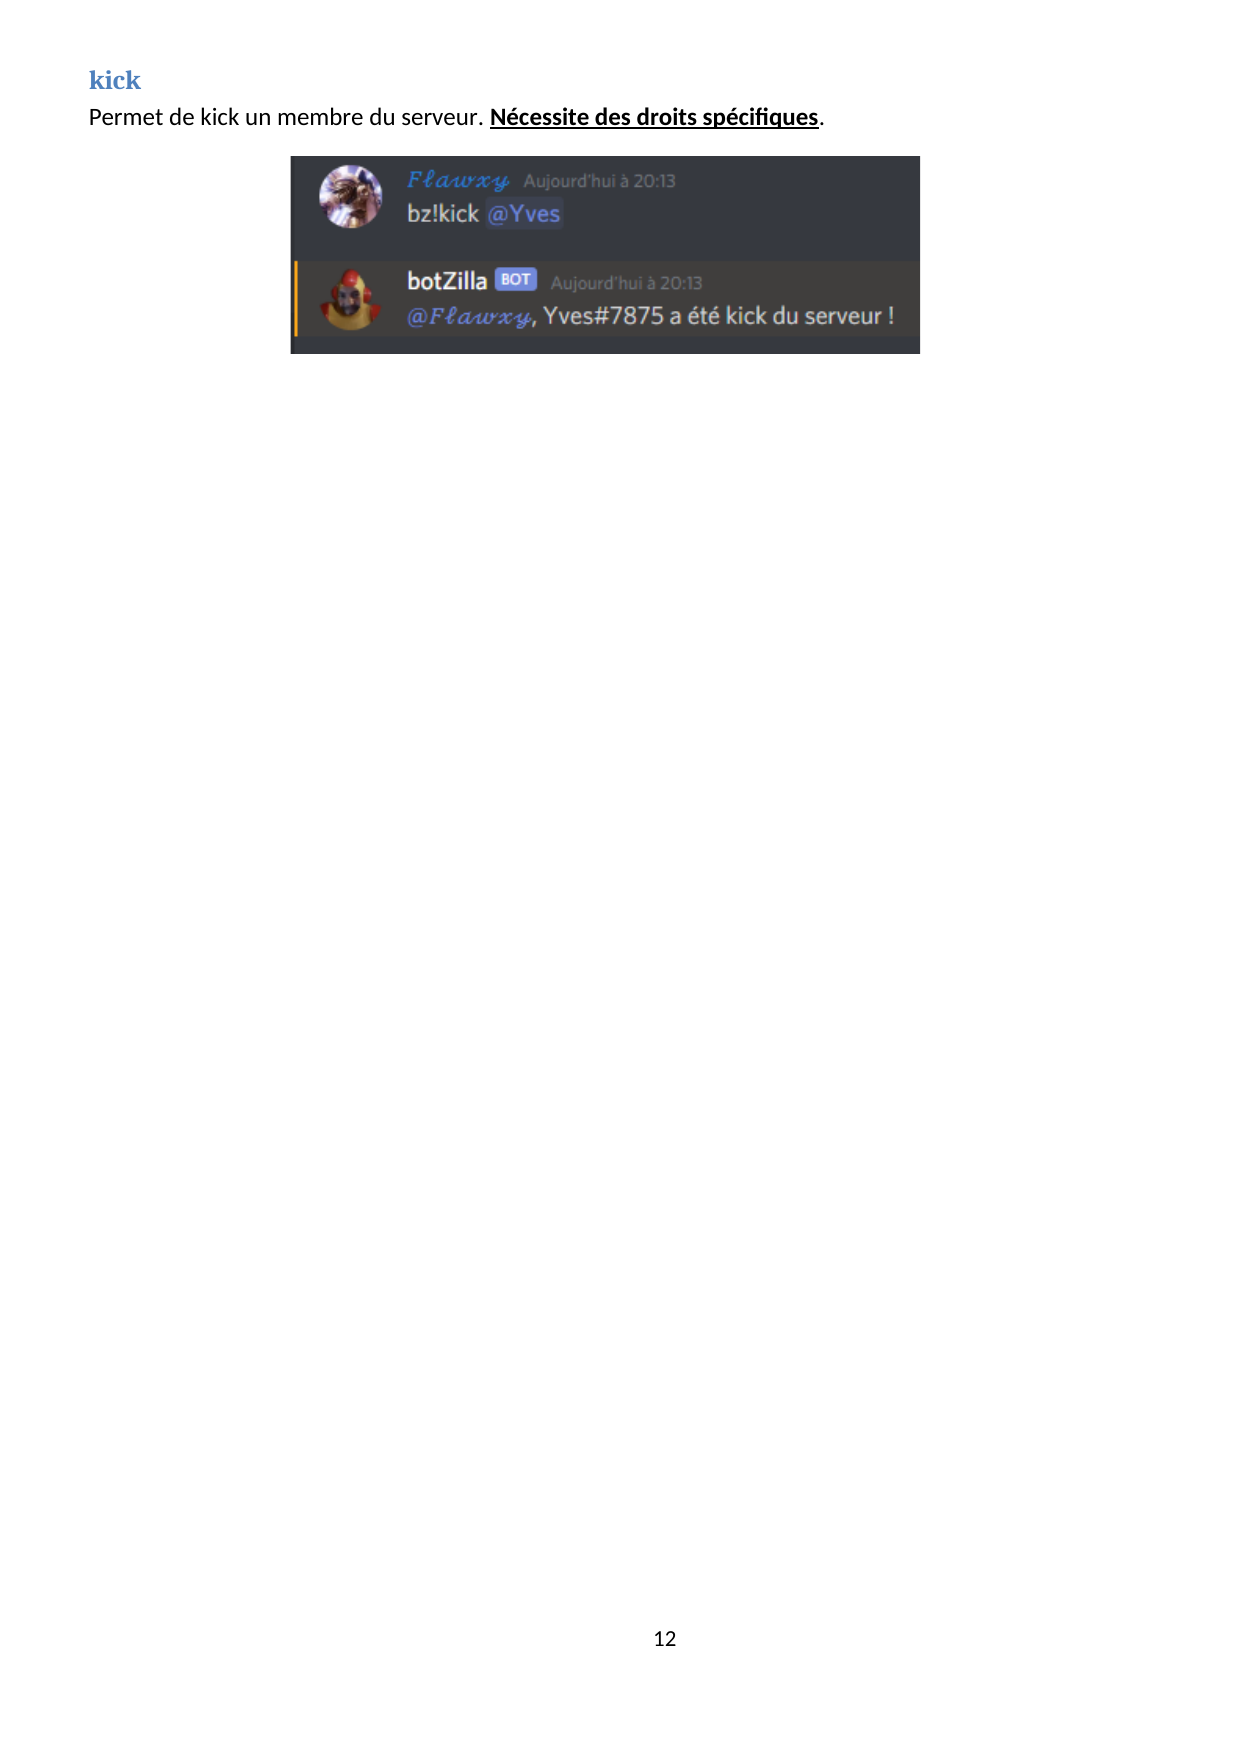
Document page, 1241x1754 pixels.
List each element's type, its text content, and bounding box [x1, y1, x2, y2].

picture [290, 156, 921, 354]
subtitle kick [88, 65, 1122, 96]
text Permet de kick un membre du serveur. Nécessite des droits spécifiques. [88, 101, 1122, 131]
